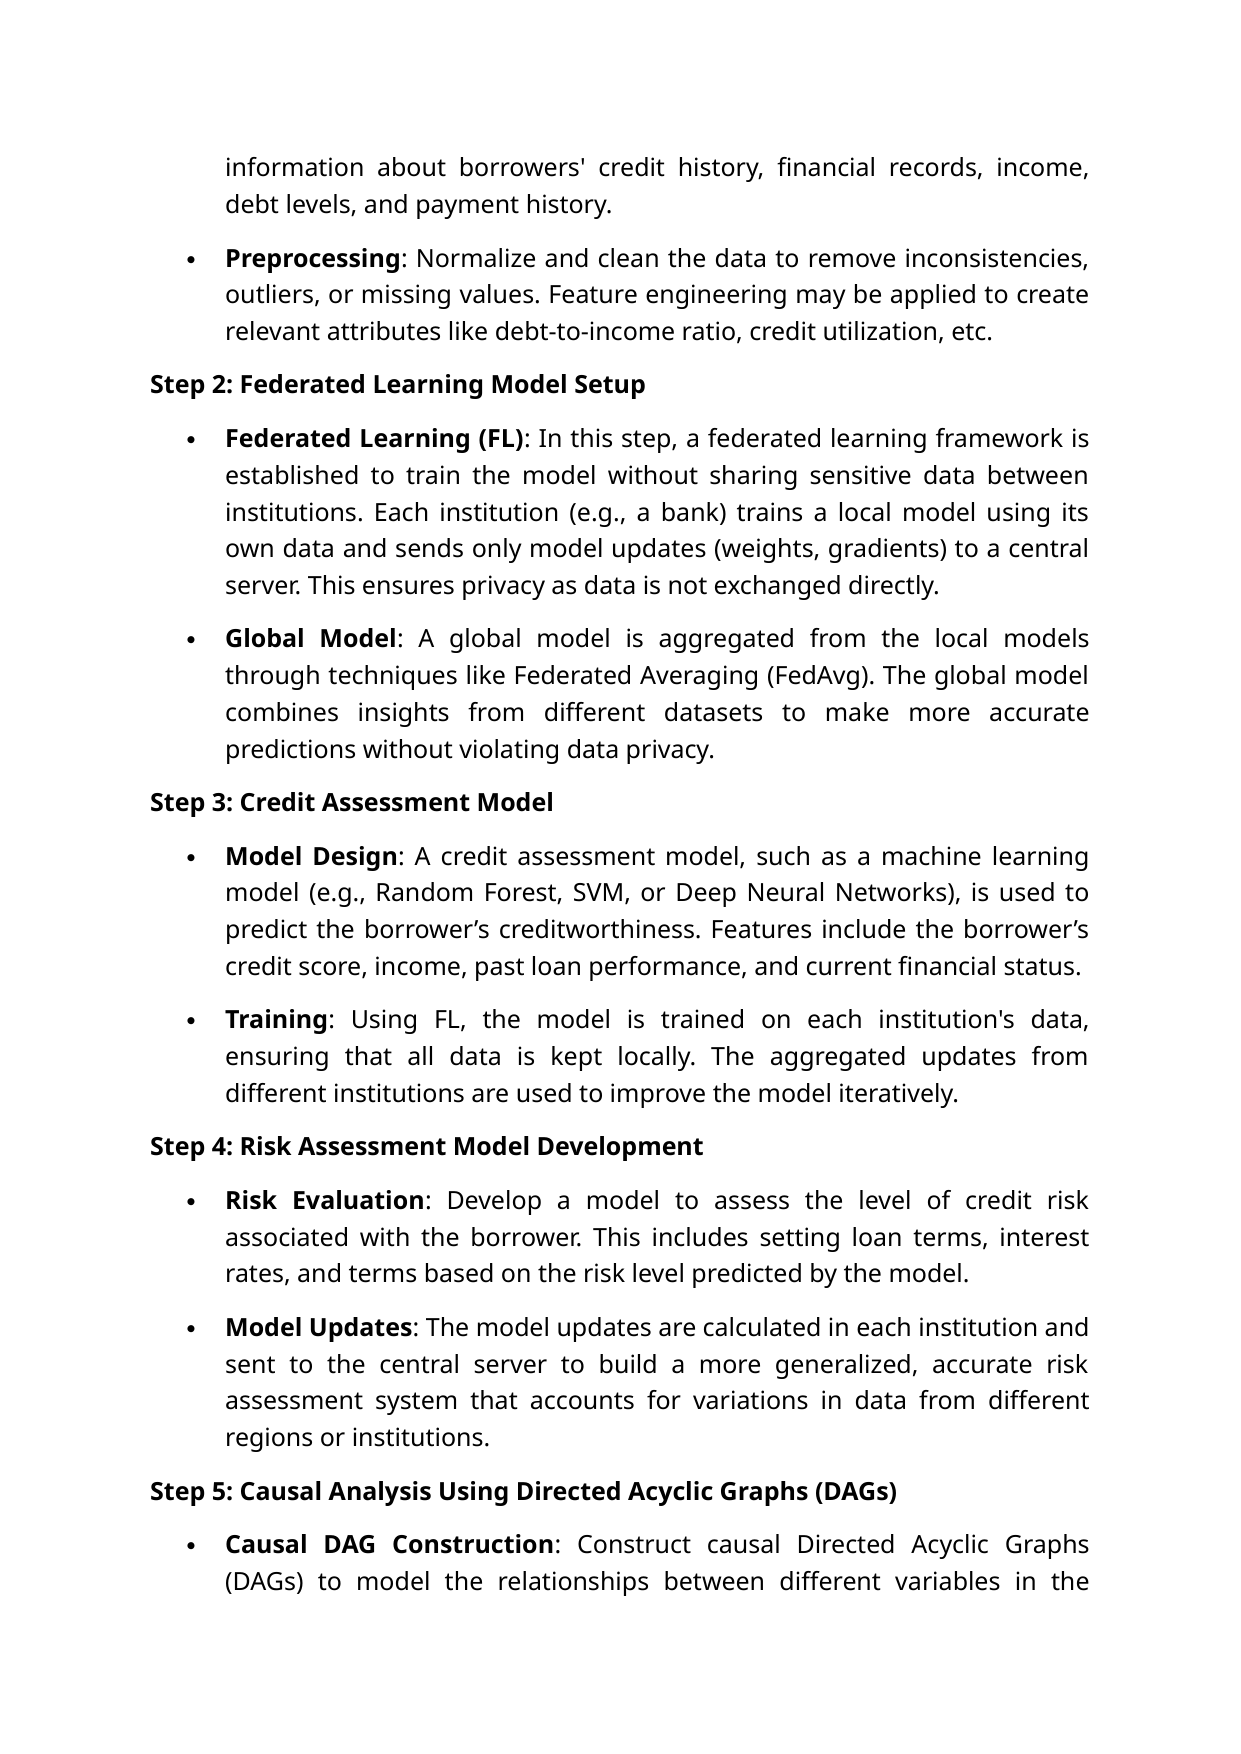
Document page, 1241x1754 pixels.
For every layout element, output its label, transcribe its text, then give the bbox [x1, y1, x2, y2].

list Global Model: A global model is aggregated from the local models through techniques like Federated Averaging (FedAvg). The global model combines insights from different datasets to make more accurate predictions without violating data privacy. [187, 621, 1090, 766]
text Step 5: Causal Analysis Using Directed Acyclic Graphs (DAGs) [150, 1473, 1090, 1507]
list Federated Learning (FL): In this step, a federated learning framework is established to train the model without sharing sensitive data between institutions. Each institution (e.g., a bank) trains a local model using its own data and sends only model updates (weights, gradients) to a central server. This ensures privacy as data is not exchanged directly. [187, 421, 1090, 602]
list Training: Using FL, the model is trained on each institution's data, ensuring that all data is kept locally. The aggregated updates from different institutions are used to improve the model iteratively. [187, 1002, 1090, 1110]
text Step 4: Risk Assessment Model Development [150, 1129, 1090, 1163]
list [187, 150, 1090, 221]
list Risk Evaluation: Develop a model to assess the level of credit risk associated with the borrower. This includes setting loan terms, interest rates, and terms based on the risk level predicted by the model. [187, 1182, 1090, 1290]
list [187, 1527, 1090, 1597]
list Preprocessing: Normalize and clean the data to remove inconsistencies, outliers, or missing values. Feature engineering may be applied to create relevant attributes like debt-to-income ratio, credit utilization, etc. [187, 240, 1090, 348]
text Step 2: Federated Learning Model Setup [150, 367, 1090, 401]
list Model Updates: The model updates are calculated in each institution and sent to the central server to build a more generalized, accurate risk assessment system that accounts for variations in data from different regions or institutions. [187, 1309, 1090, 1454]
list Model Design: A credit assessment model, such as a machine learning model (e.g., Random Forest, SVM, or Deep Neural Networks), is used to predict the borrower’s creditworthiness. Features include the borrower’s credit score, income, past loan performance, and current financial status. [187, 838, 1090, 983]
text Step 3: Credit Assessment Model [150, 785, 1090, 819]
